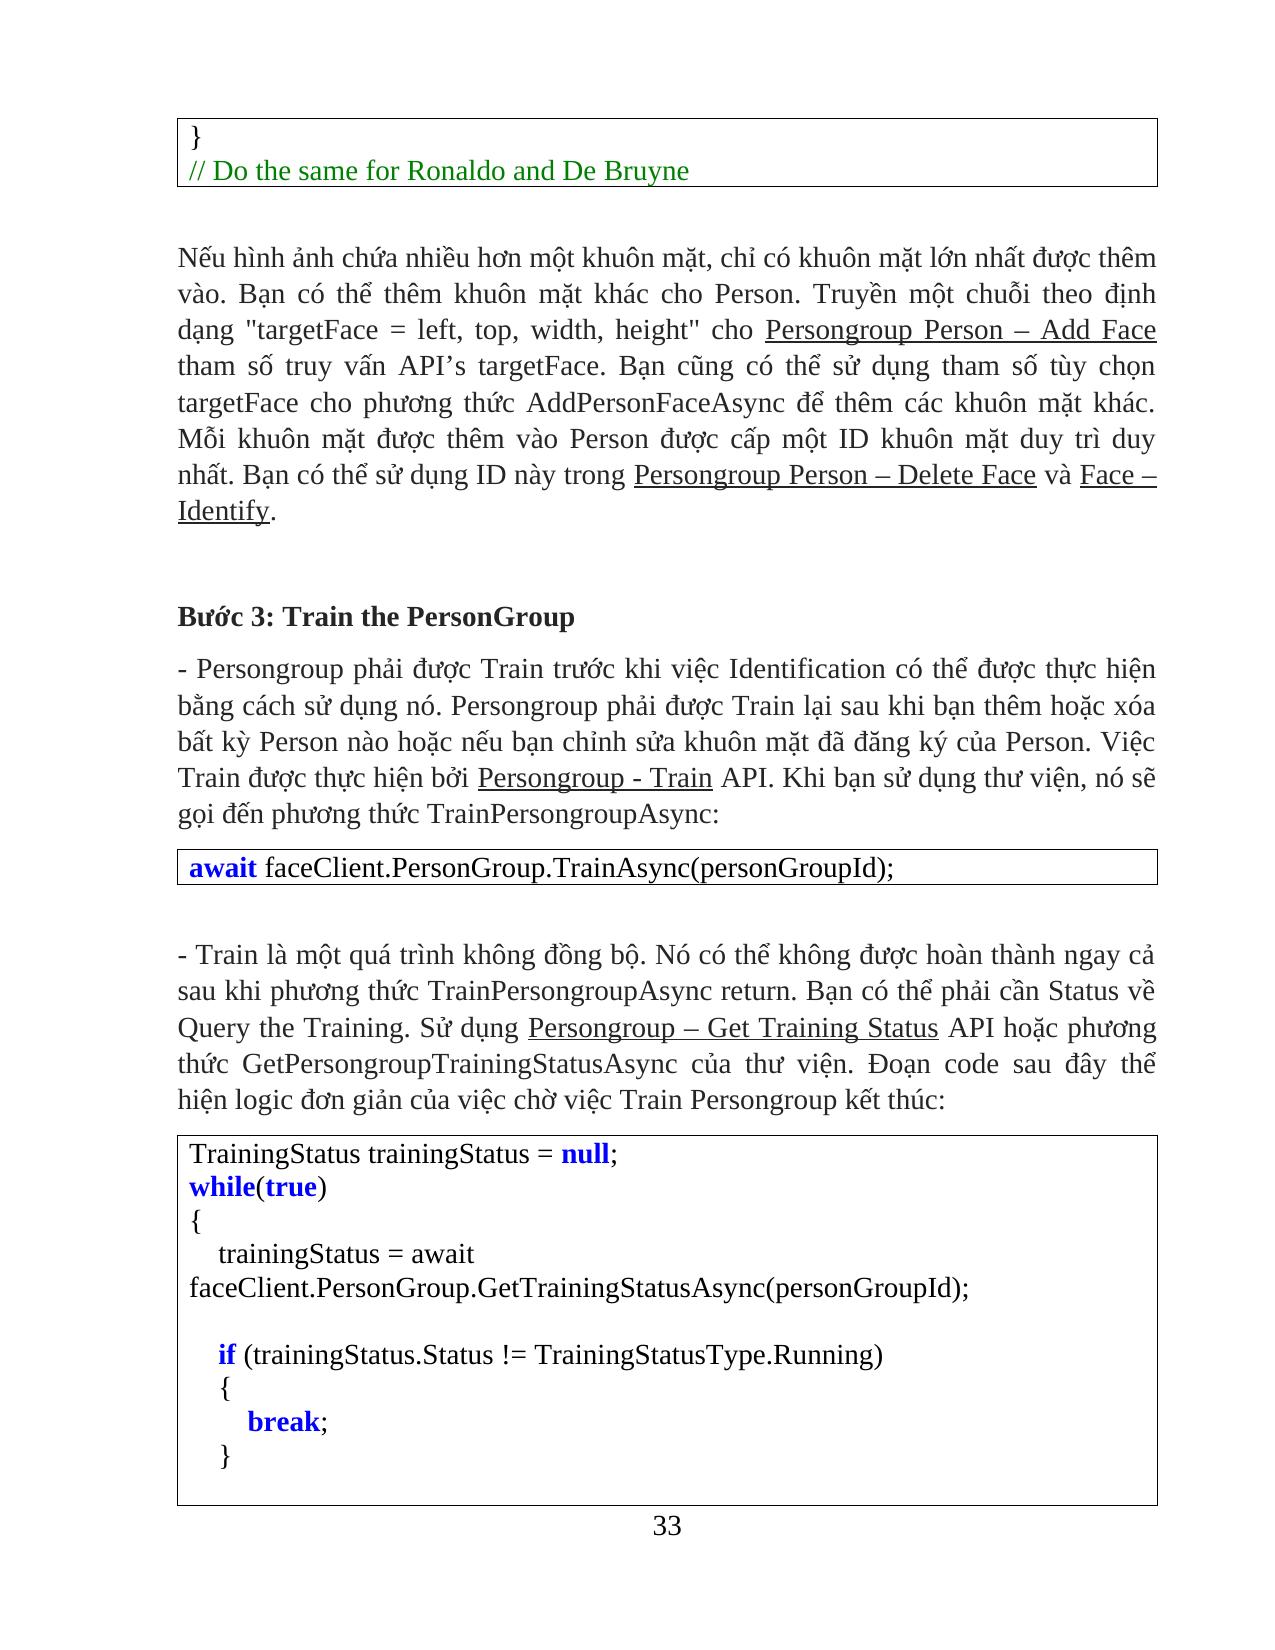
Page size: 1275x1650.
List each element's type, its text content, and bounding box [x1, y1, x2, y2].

text - Train là một quá trình không đồng bộ. Nó có thể không được hoàn thành ngay cả sau khi phương thức TrainPersongroupAsync return. Bạn có thể phải cần Status về Query the Training. Sử dụng Persongroup – Get Training Status API hoặc phương thức GetPersongroupTrainingStatusAsync của thư viện. Đoạn code sau đây thể hiện logic đơn giản của việc chờ việc Train Persongroup kết thúc: [177, 937, 1157, 1116]
text Bước 3: Train the PersonGroup [177, 599, 1157, 632]
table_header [178, 119, 1157, 186]
text - Persongroup phải được Train trước khi việc Identification có thể được thực hiện bằng cách sử dụng nó. Persongroup phải được Train lại sau khi bạn thêm hoặc xóa bất kỳ Person nào hoặc nếu bạn chỉnh sửa khuôn mặt đã đăng ký của Person. Việc Train được thực hiện bởi Persongroup - Train API. Khi bạn sử dụng thư viện, nó sẽ gọi đến phương thức TrainPersongroupAsync: [177, 652, 1157, 830]
table_header await faceClient.PersonGroup.TrainAsync(personGroupId); [178, 850, 1157, 883]
text Nếu hình ảnh chứa nhiều hơn một khuôn mặt, chỉ có khuôn mặt lớn nhất được thêm vào. Bạn có thể thêm khuôn mặt khác cho Person. Truyền một chuỗi theo định dạng "targetFace = left, top, width, height" cho Persongroup Person – Add Face tham số truy vấn API’s targetFace. Bạn cũng có thể sử dụng tham số tùy chọn targetFace cho phương thức AddPersonFaceAsync để thêm các khuôn mặt khác. Mỗi khuôn mặt được thêm vào Person được cấp một ID khuôn mặt duy trì duy nhất. Bạn có thể sử dụng ID này trong Persongroup Person – Delete Face và Face – Identify. [177, 240, 1157, 527]
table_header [178, 1136, 1157, 1505]
